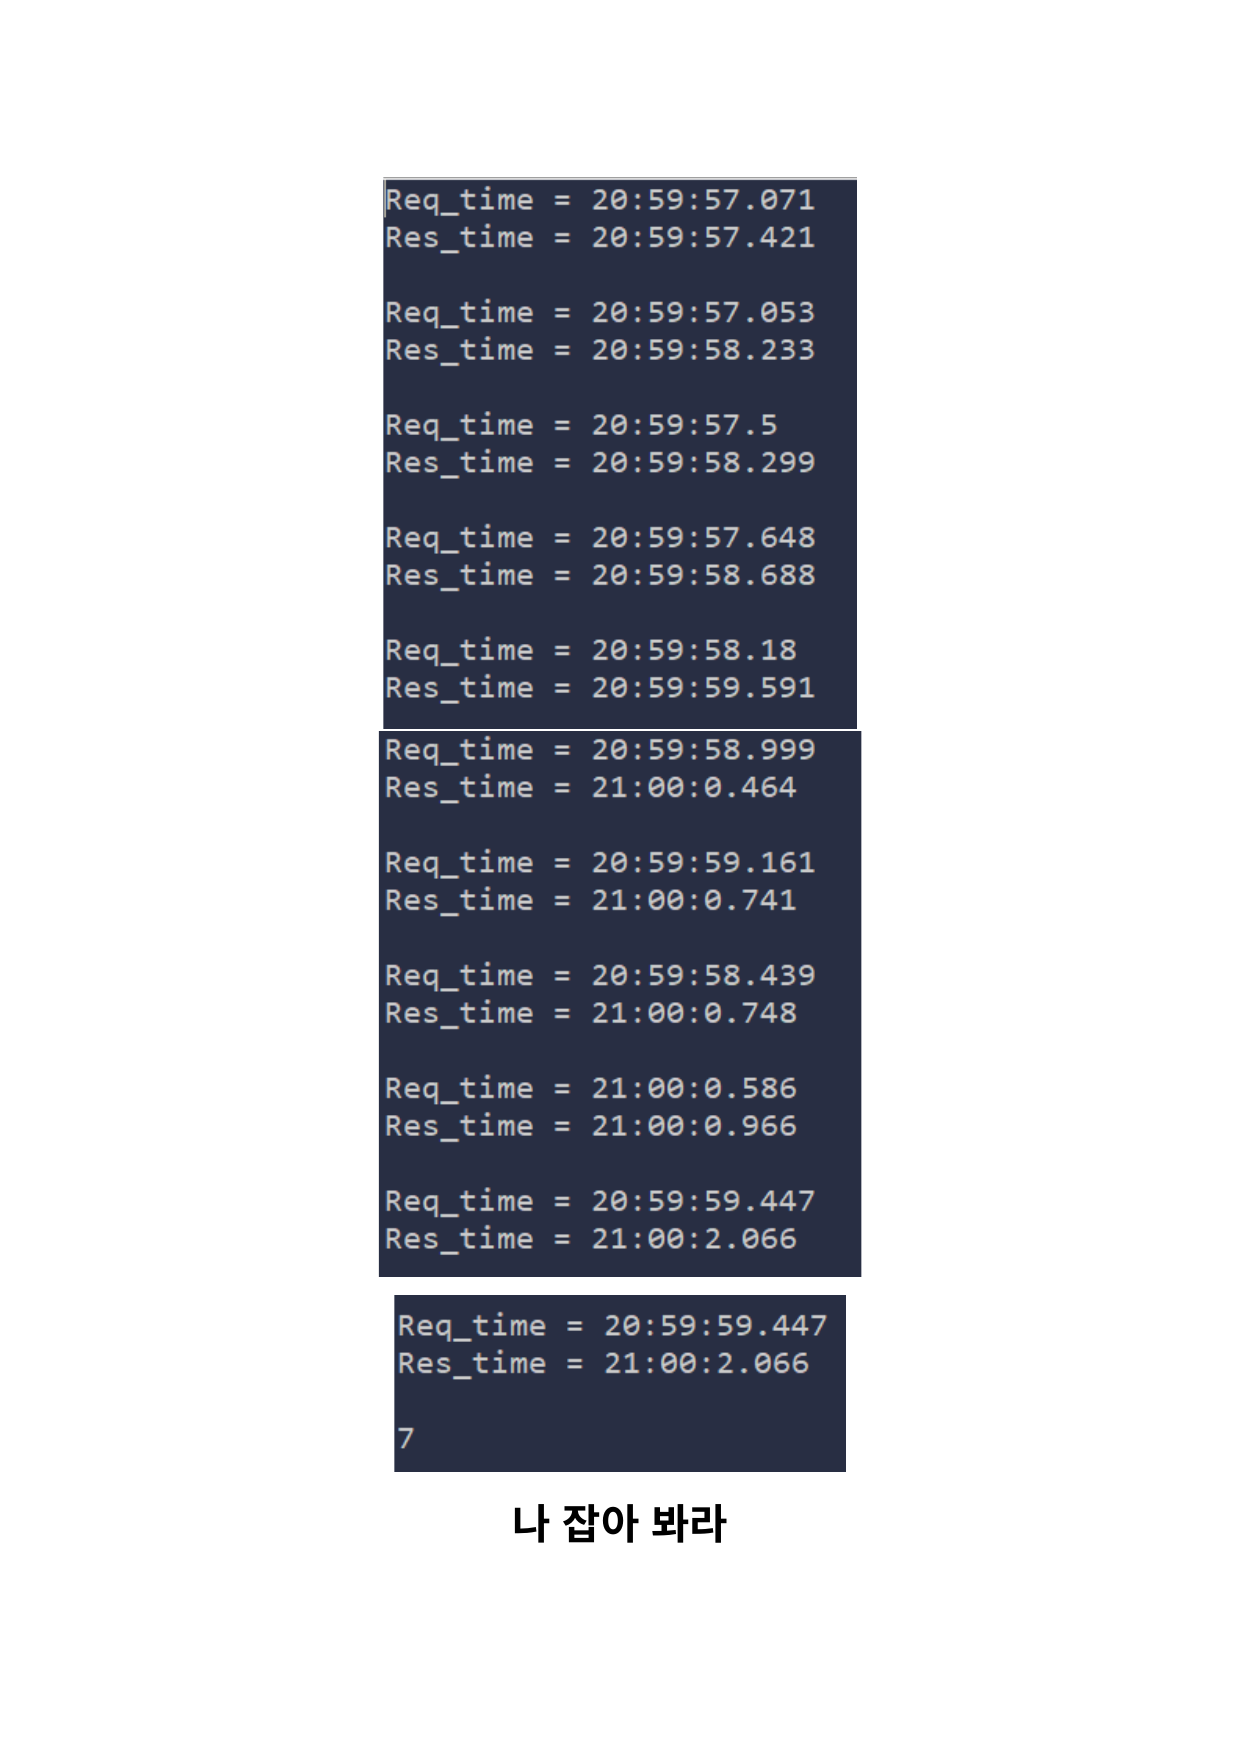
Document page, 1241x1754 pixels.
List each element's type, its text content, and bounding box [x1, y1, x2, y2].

picture [378, 731, 862, 1277]
picture [394, 1295, 846, 1472]
text 나 잡아 봐라 [150, 1491, 1090, 1551]
picture [383, 177, 857, 729]
